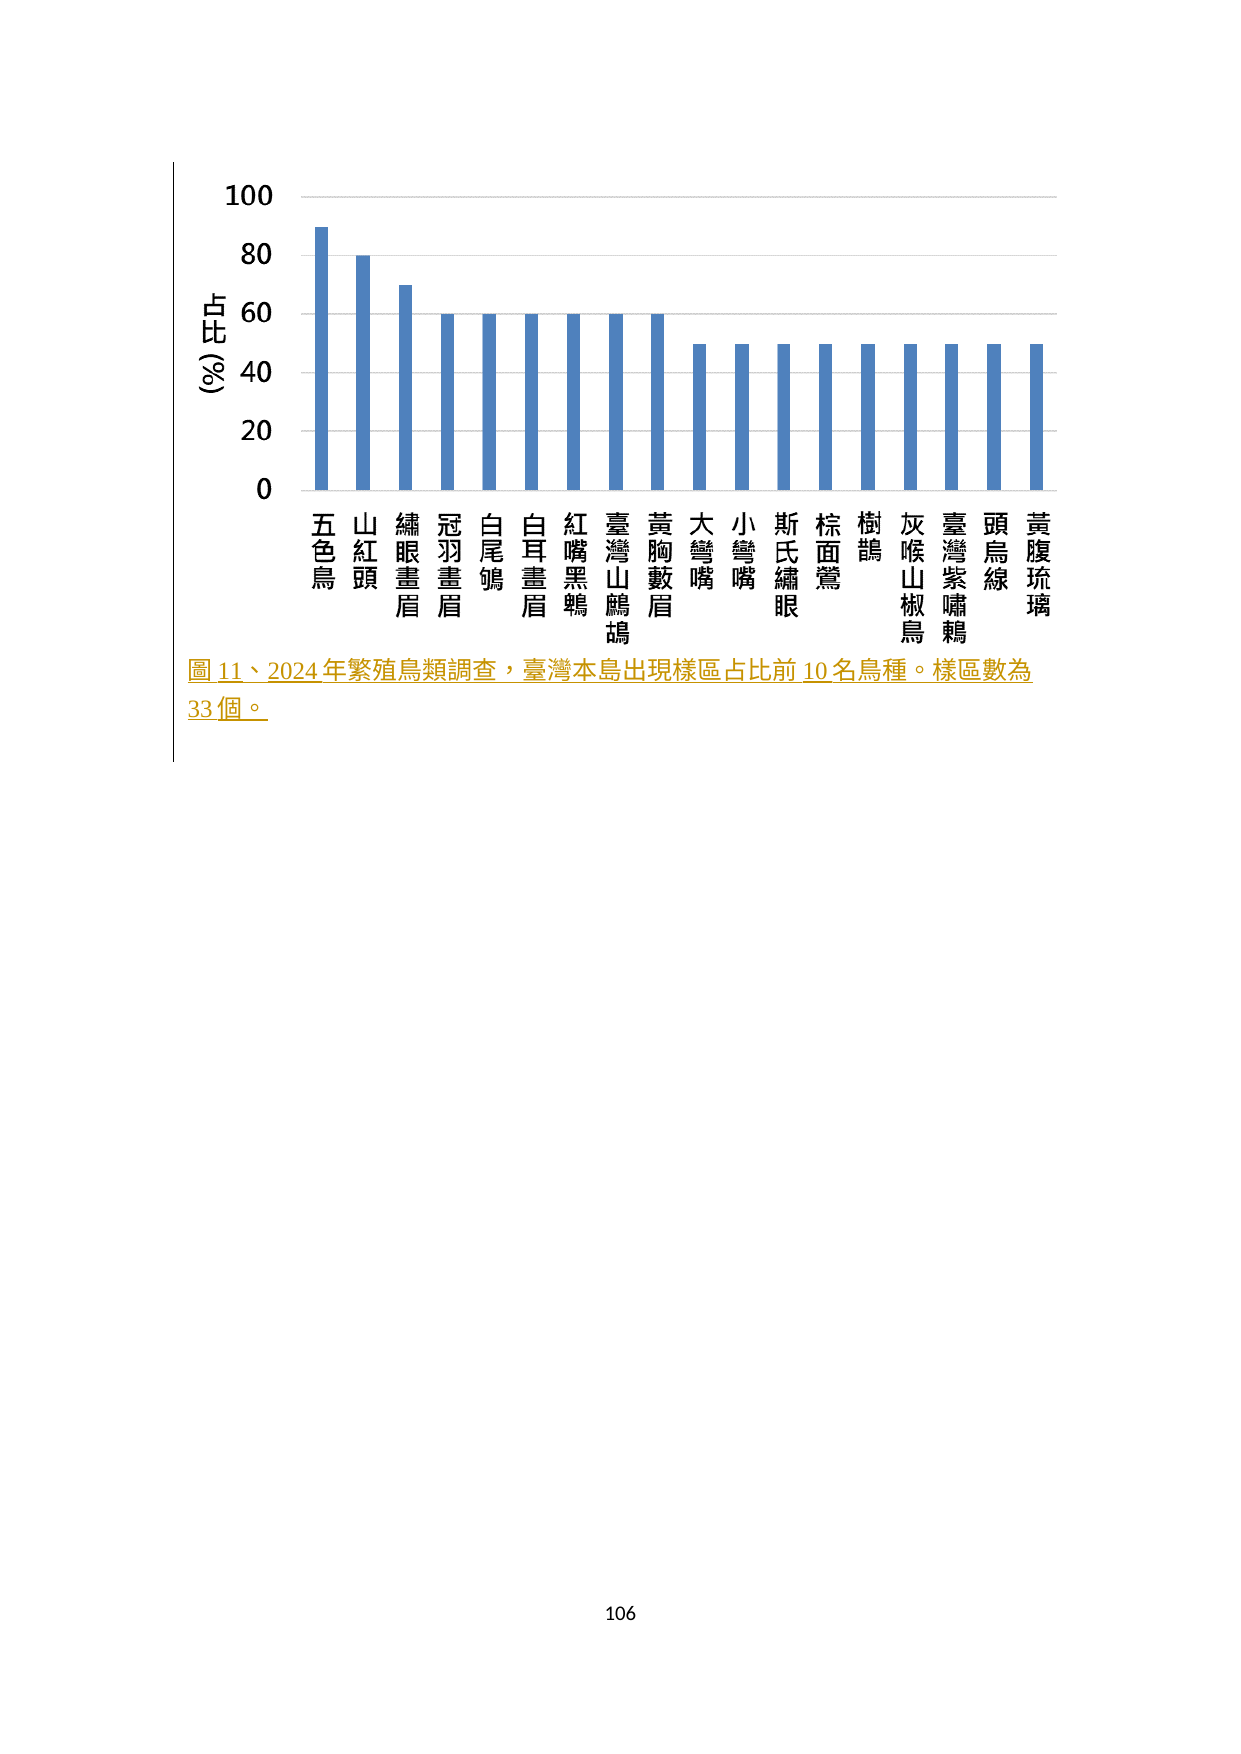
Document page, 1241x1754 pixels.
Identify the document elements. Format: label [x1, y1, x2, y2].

picture [187, 164, 1085, 648]
